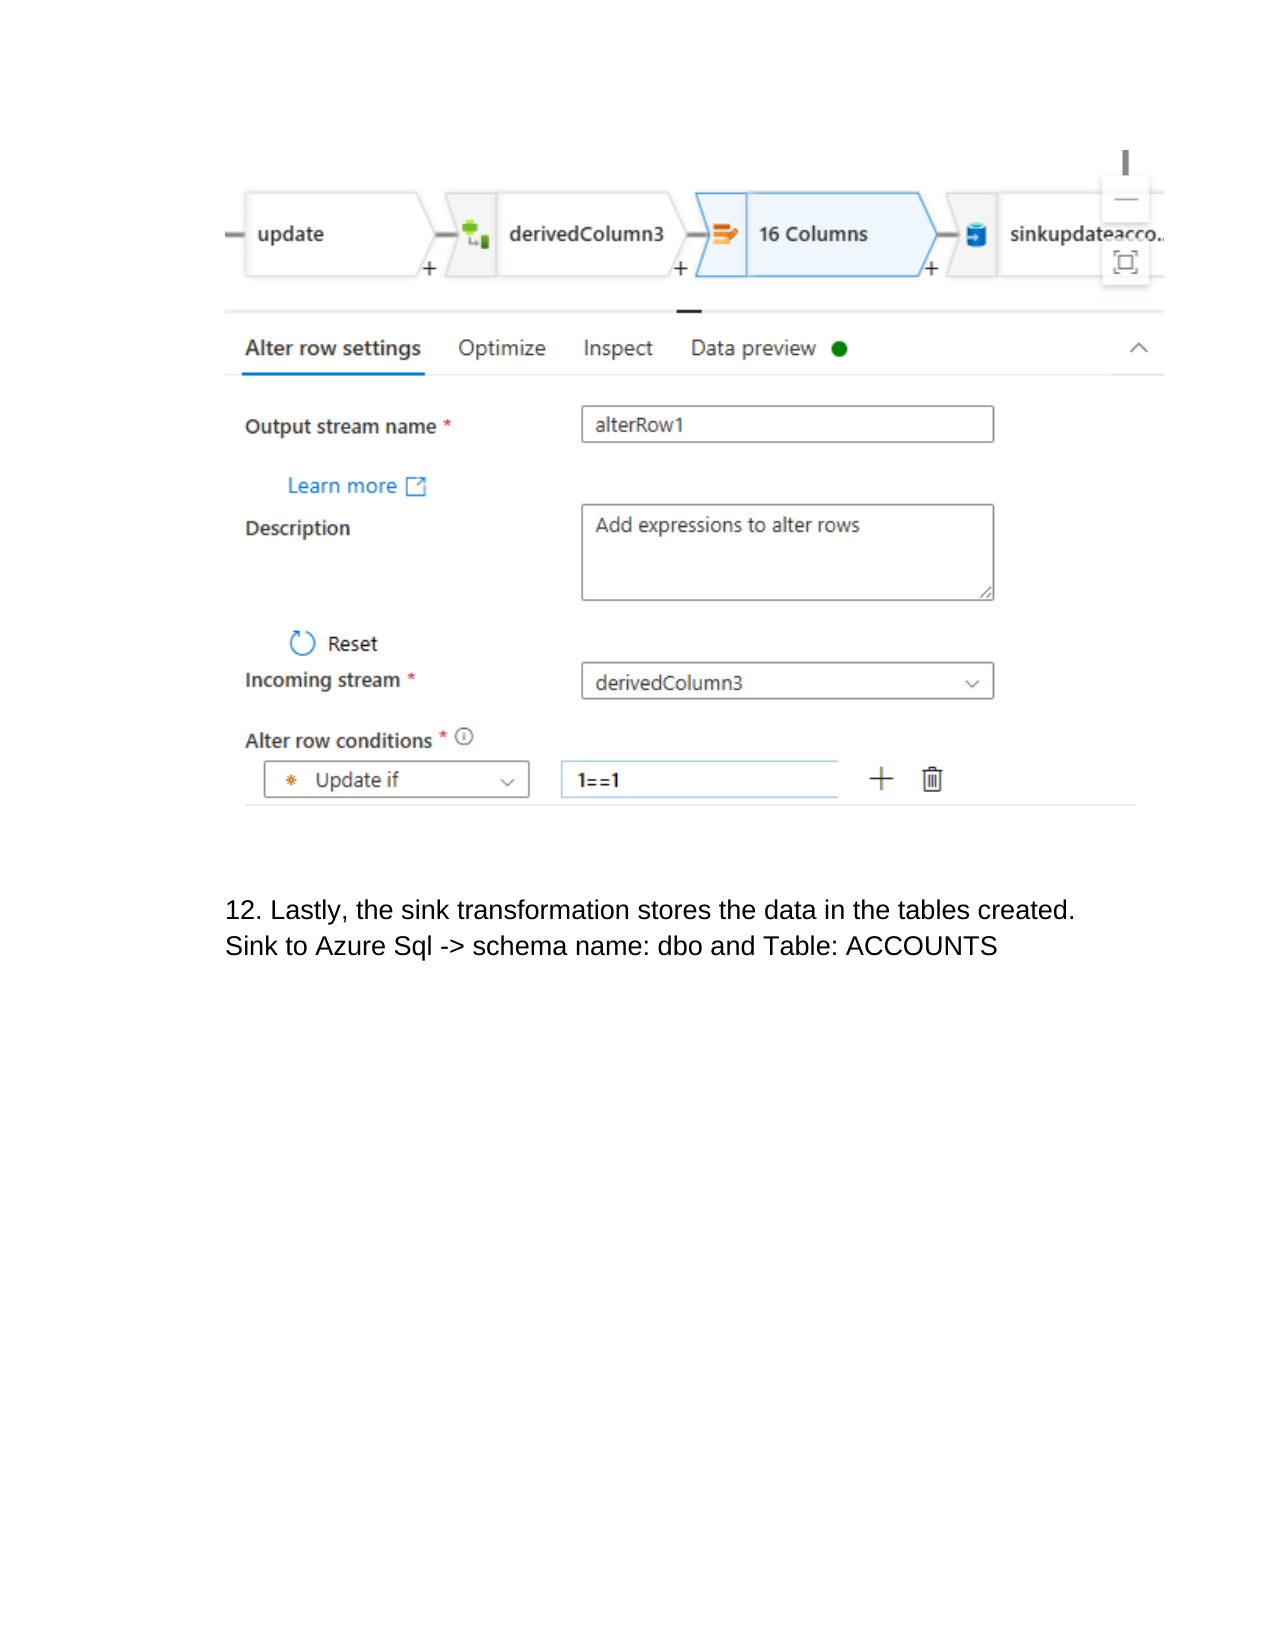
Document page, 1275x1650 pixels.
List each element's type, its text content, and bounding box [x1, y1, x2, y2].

picture [225, 150, 1164, 889]
text 12. Lastly, the sink transformation stores the data in the tables created. Sink to Azure Sql -> schema name: dbo and Table: ACCOUNTS [225, 889, 1125, 961]
